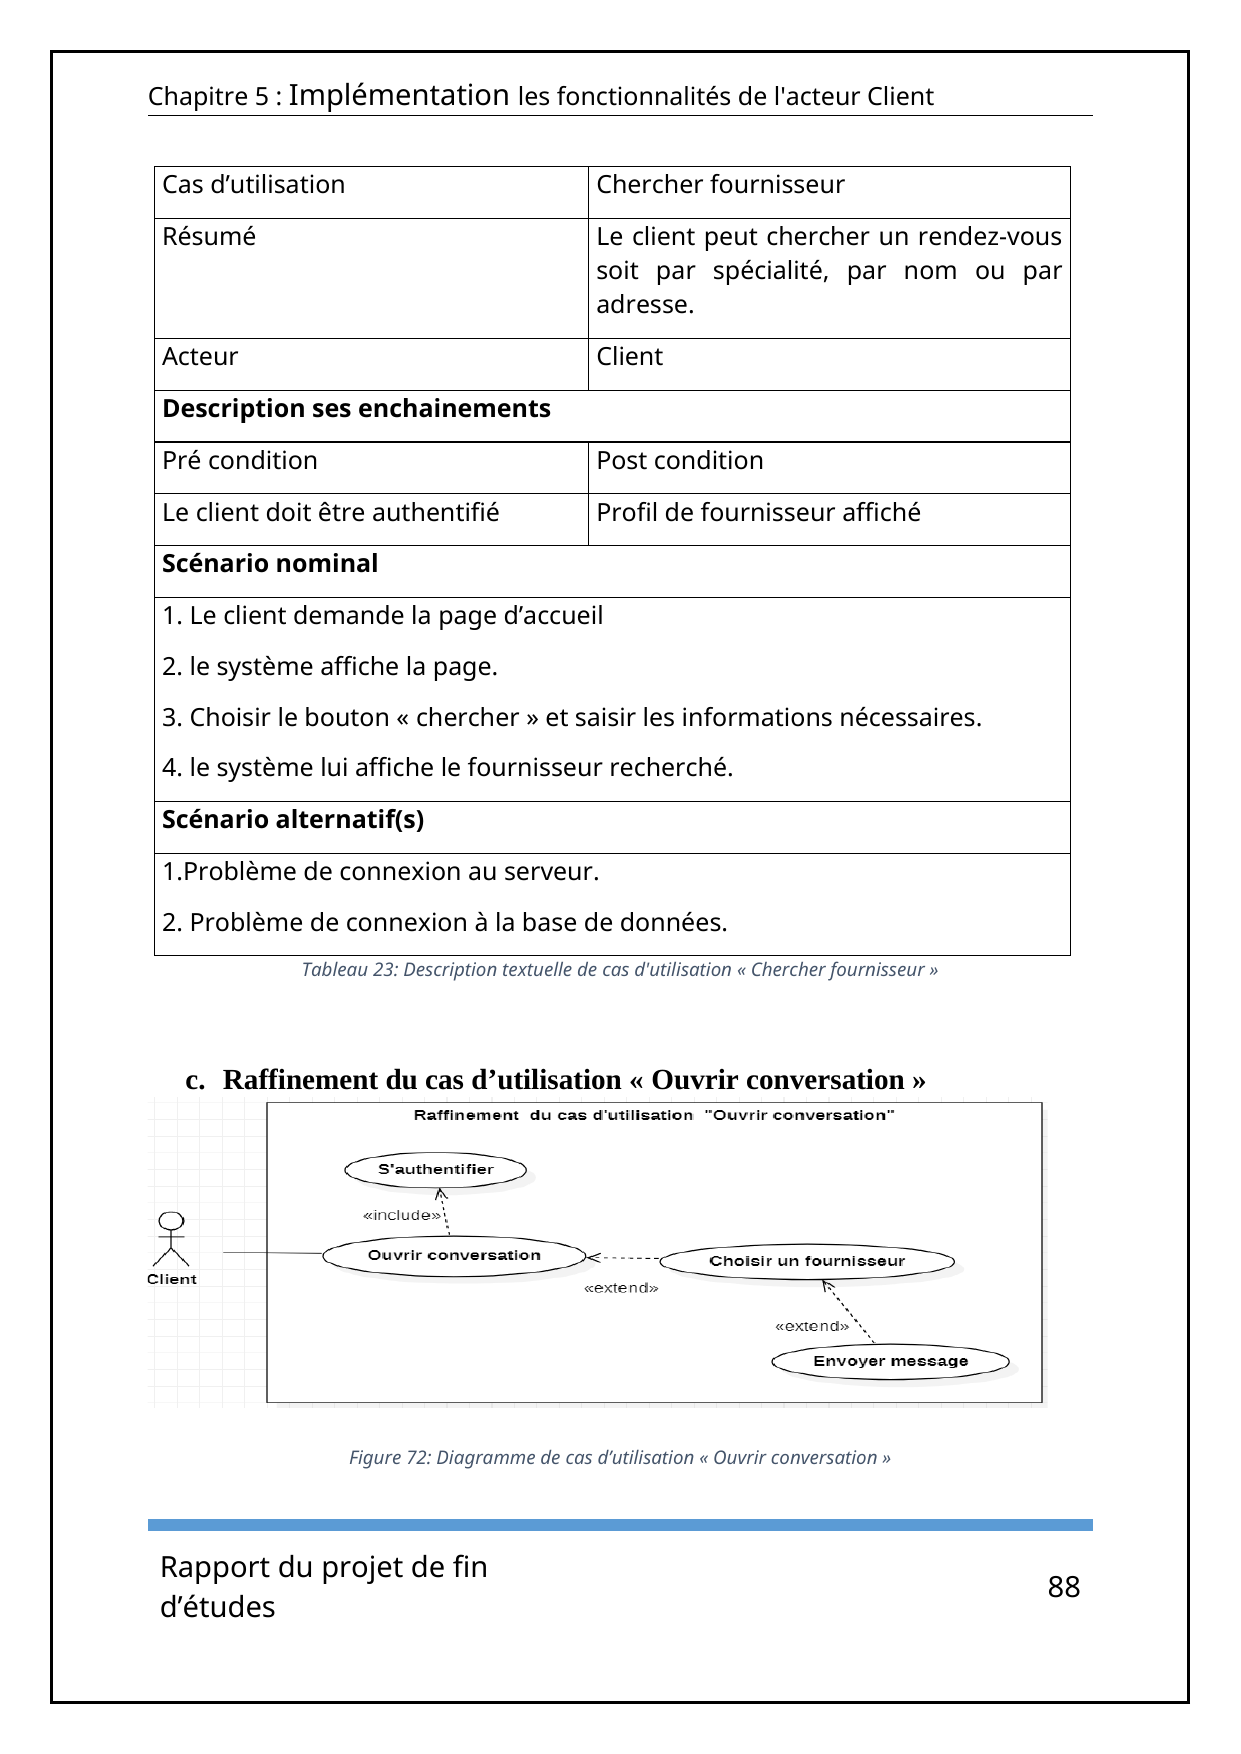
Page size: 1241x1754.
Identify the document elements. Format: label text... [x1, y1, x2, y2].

table_cell Post condition [589, 443, 1070, 493]
table_cell Cas d’utilisation [155, 167, 588, 218]
table_cell Le client doit être authentifié [155, 494, 588, 545]
table_cell Pré condition [155, 443, 588, 493]
picture [147, 1097, 1048, 1408]
table_cell Profil de fournisseur affiché [589, 494, 1070, 545]
table_cell Description ses enchainements [155, 391, 1070, 441]
table_cell Chercher fournisseur [589, 167, 1070, 218]
table_cell Scénario alternatif(s) [155, 802, 1070, 852]
table_cell 1.Problème de connexion au serveur. 2. Problème de connexion à la base de données. [155, 854, 1070, 955]
table_cell Client [589, 339, 1070, 389]
table_cell 1. Le client demande la page d’accueil 2. le système affiche la page. 3. Choisir le bouton « chercher » et saisir les informations nécessaires. 4. le système lui affiche le fournisseur recherché. [155, 598, 1070, 801]
subtitle Raffinement du cas d’utilisation « Ouvrir conversation » [185, 1062, 1093, 1095]
table_cell Le client peut chercher un rendez-vous soit par spécialité, par nom ou par adresse. [589, 219, 1070, 338]
table_cell Scénario nominal [155, 546, 1070, 597]
table_cell Acteur [155, 339, 588, 389]
table_cell Résumé [155, 219, 588, 338]
